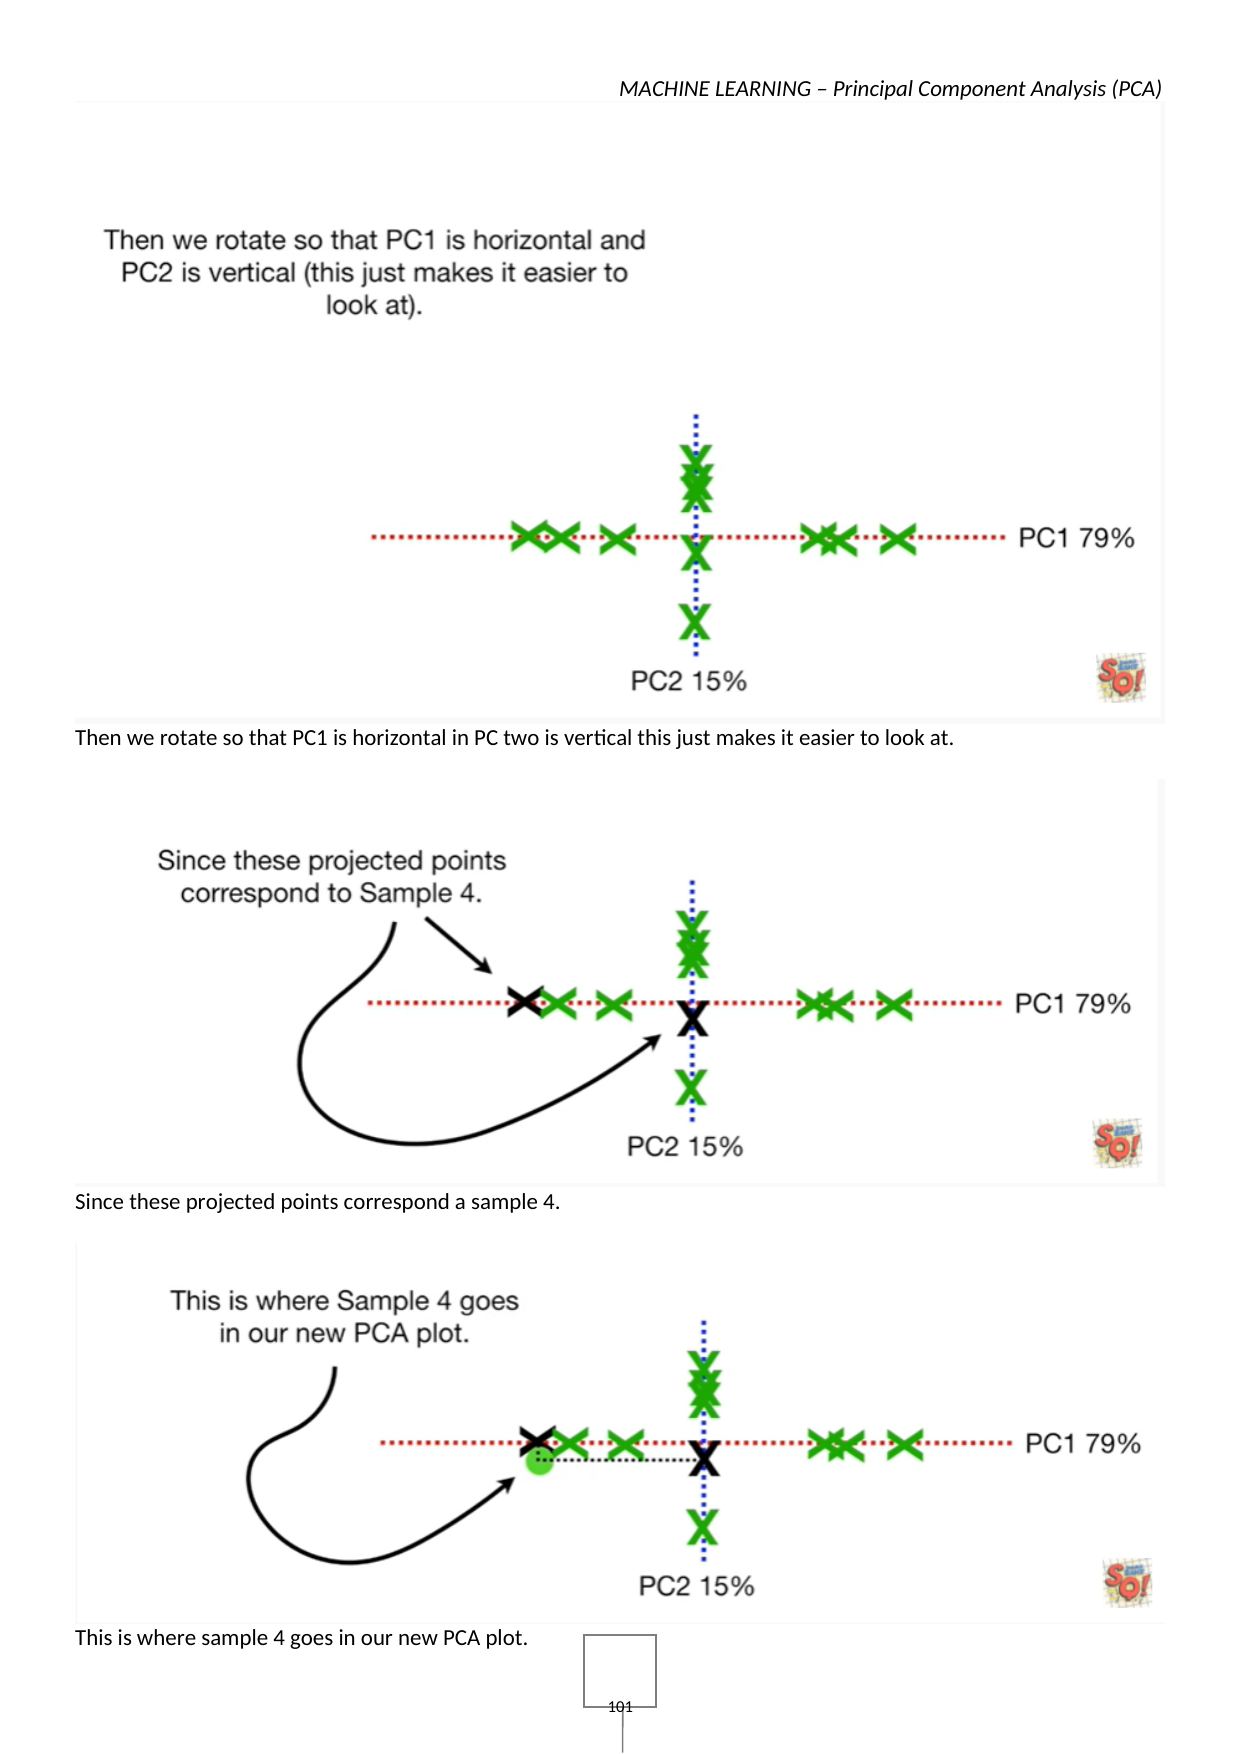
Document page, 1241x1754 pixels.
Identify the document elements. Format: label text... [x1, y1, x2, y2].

text This is where sample 4 goes in our new PCA plot. [75, 1624, 1165, 1651]
picture [75, 1243, 1166, 1624]
text Since these projected points correspond a sample 4. [75, 1187, 1165, 1215]
text Then we rotate so that PC1 is horizontal in PC two is vertical this just makes it easier to look at. [75, 724, 1165, 751]
picture [75, 779, 1166, 1187]
picture [75, 101, 1166, 724]
